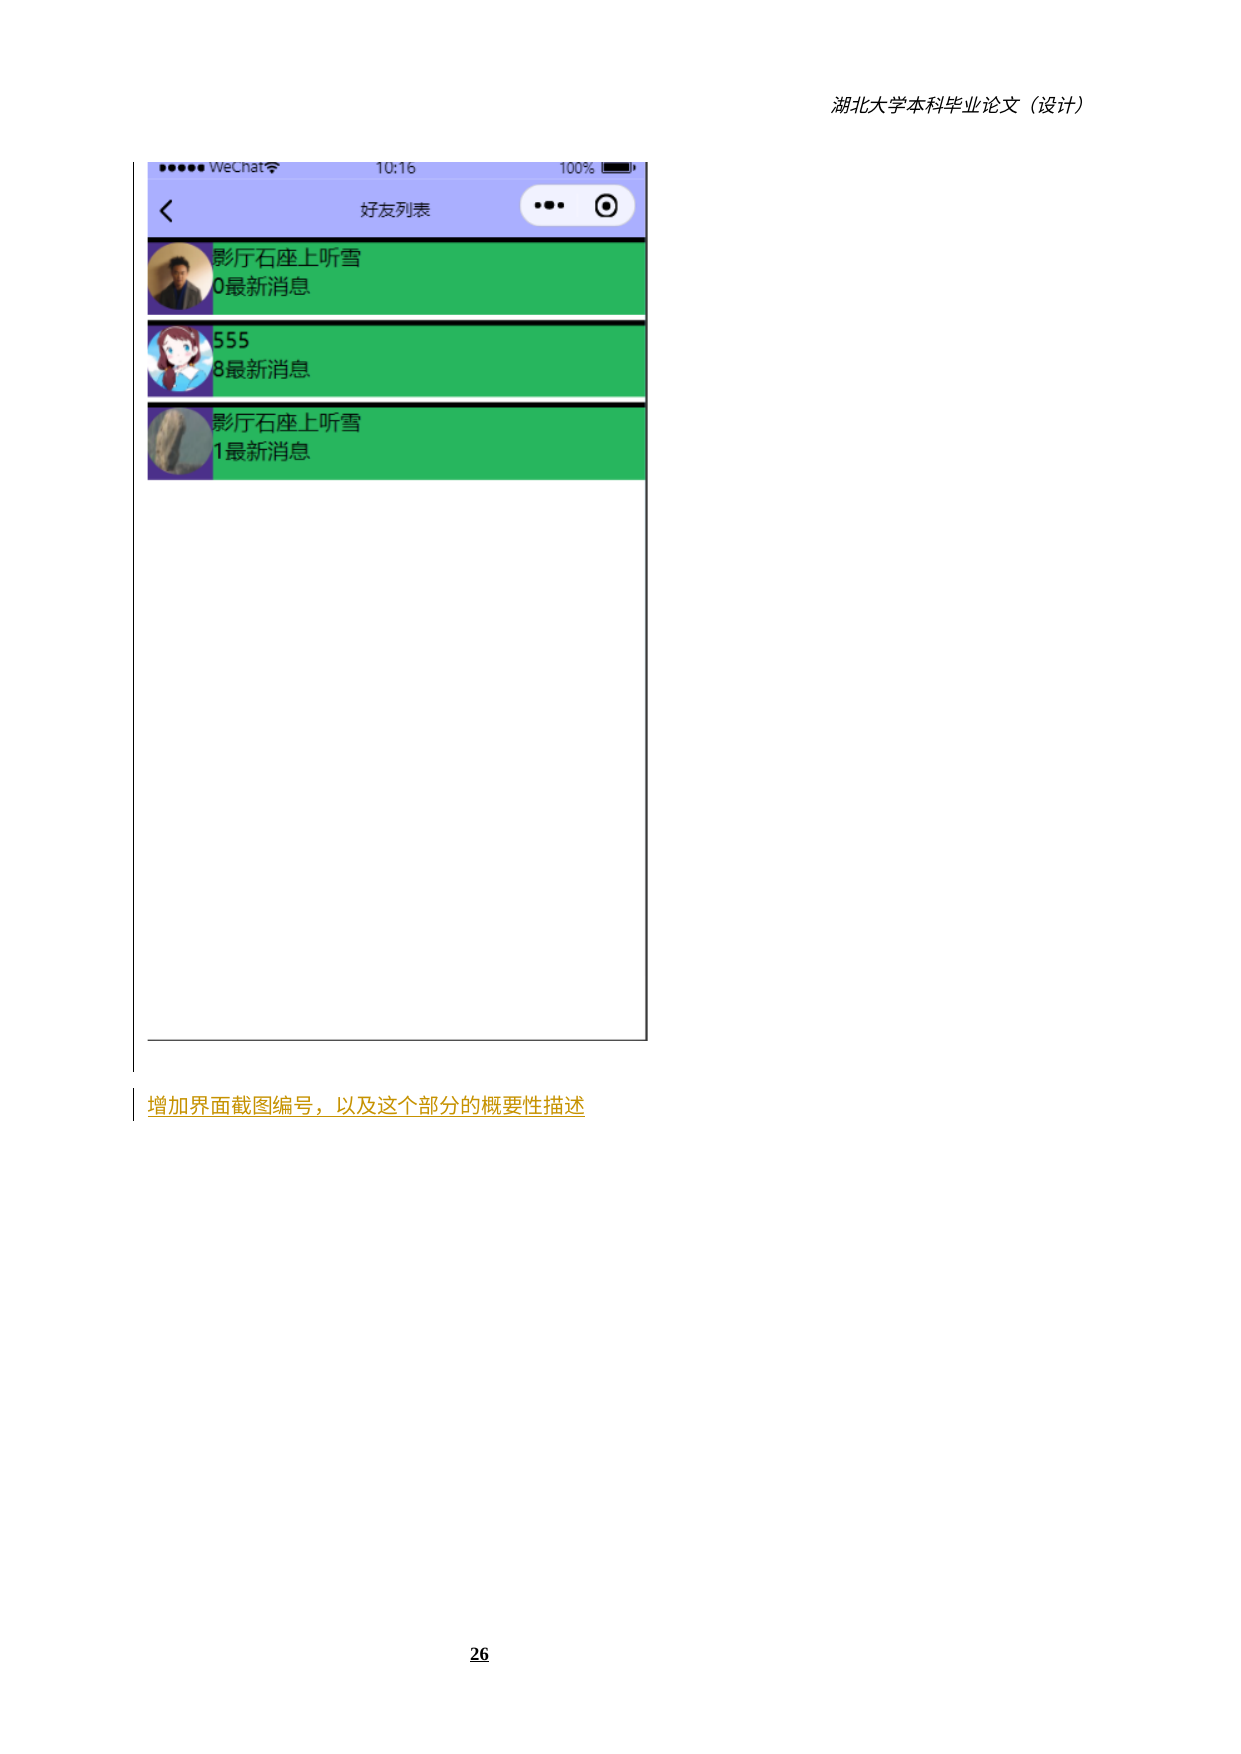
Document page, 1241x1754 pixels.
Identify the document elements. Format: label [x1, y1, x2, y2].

picture [147, 162, 648, 1041]
